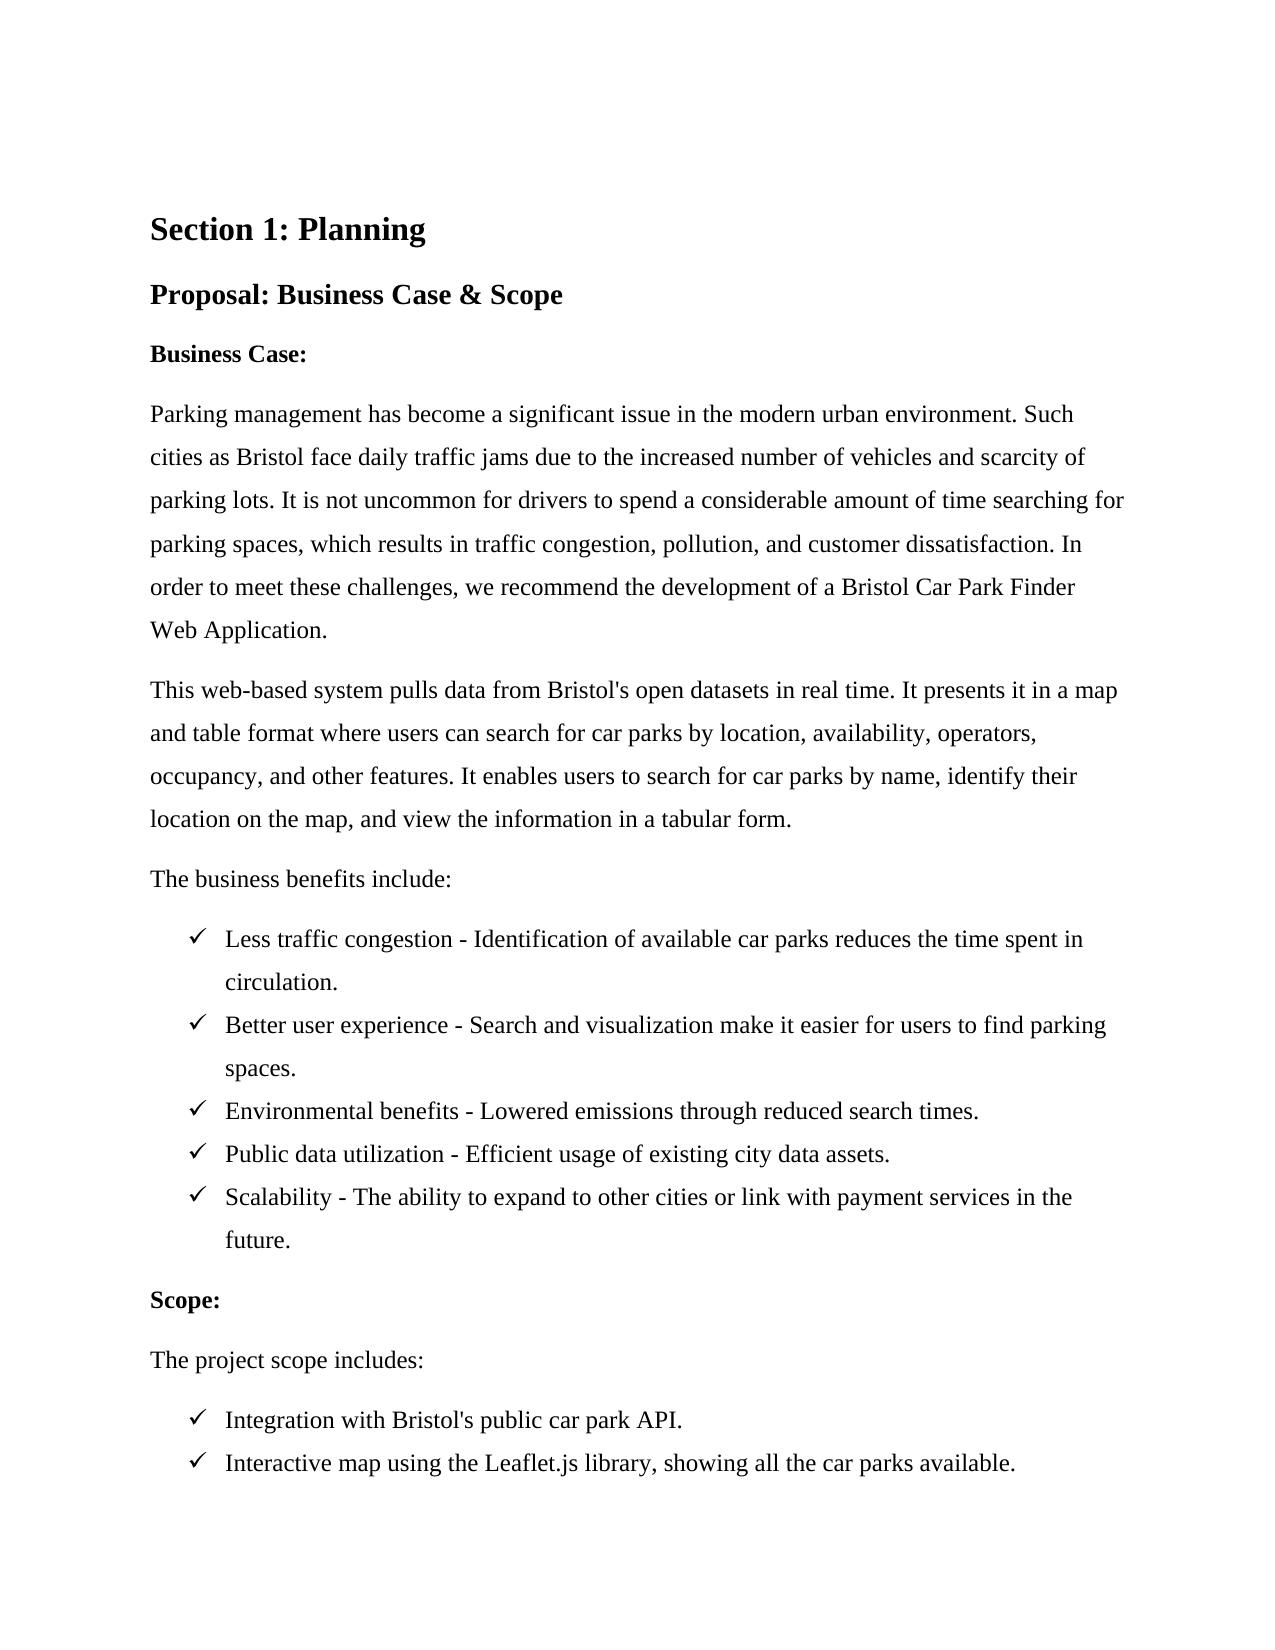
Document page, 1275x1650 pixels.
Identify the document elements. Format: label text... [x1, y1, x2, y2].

list Interactive map using the Leaflet.js library, showing all the car parks available. [187, 1448, 1125, 1477]
list Better user experience - Search and visualization make it easier for users to find parking spaces. [187, 1010, 1125, 1082]
list Integration with Bristol's public car park API. [187, 1405, 1125, 1434]
text Parking management has become a significant issue in the modern urban environment. Such cities as Bristol face daily traffic jams due to the increased number of vehicles and scarcity of parking lots. It is not uncommon for drivers to spend a considerable amount of time searching for parking spaces, which results in traffic congestion, pollution, and customer dissatisfaction. In order to meet these challenges, we recommend the development of a Bristol Car Park Finder Web Application. [150, 399, 1125, 644]
list Environmental benefits - Lowered emissions through reduced search times. [187, 1096, 1125, 1125]
text The business benefits include: [150, 864, 1125, 893]
list Less traffic congestion - Identification of available car parks reduces the time spent in circulation. [187, 924, 1125, 996]
subtitle Section 1: Planning [150, 209, 1125, 248]
text This web-based system pulls data from Bristol's open datasets in real time. It presents it in a map and table format where users can search for car parks by location, availability, operators, occupancy, and other features. It enables users to search for car parks by name, identify their location on the map, and view the information in a tabular form. [150, 675, 1125, 833]
text Scope: [150, 1285, 1125, 1314]
text The project scope includes: [150, 1345, 1125, 1374]
list Public data utilization - Efficient usage of existing city data assets. [187, 1139, 1125, 1168]
subtitle Proposal: Business Case & Scope [150, 277, 1125, 310]
list Scalability - The ability to expand to other cities or link with payment services in the future. [187, 1182, 1125, 1254]
text Business Case: [150, 339, 1125, 368]
